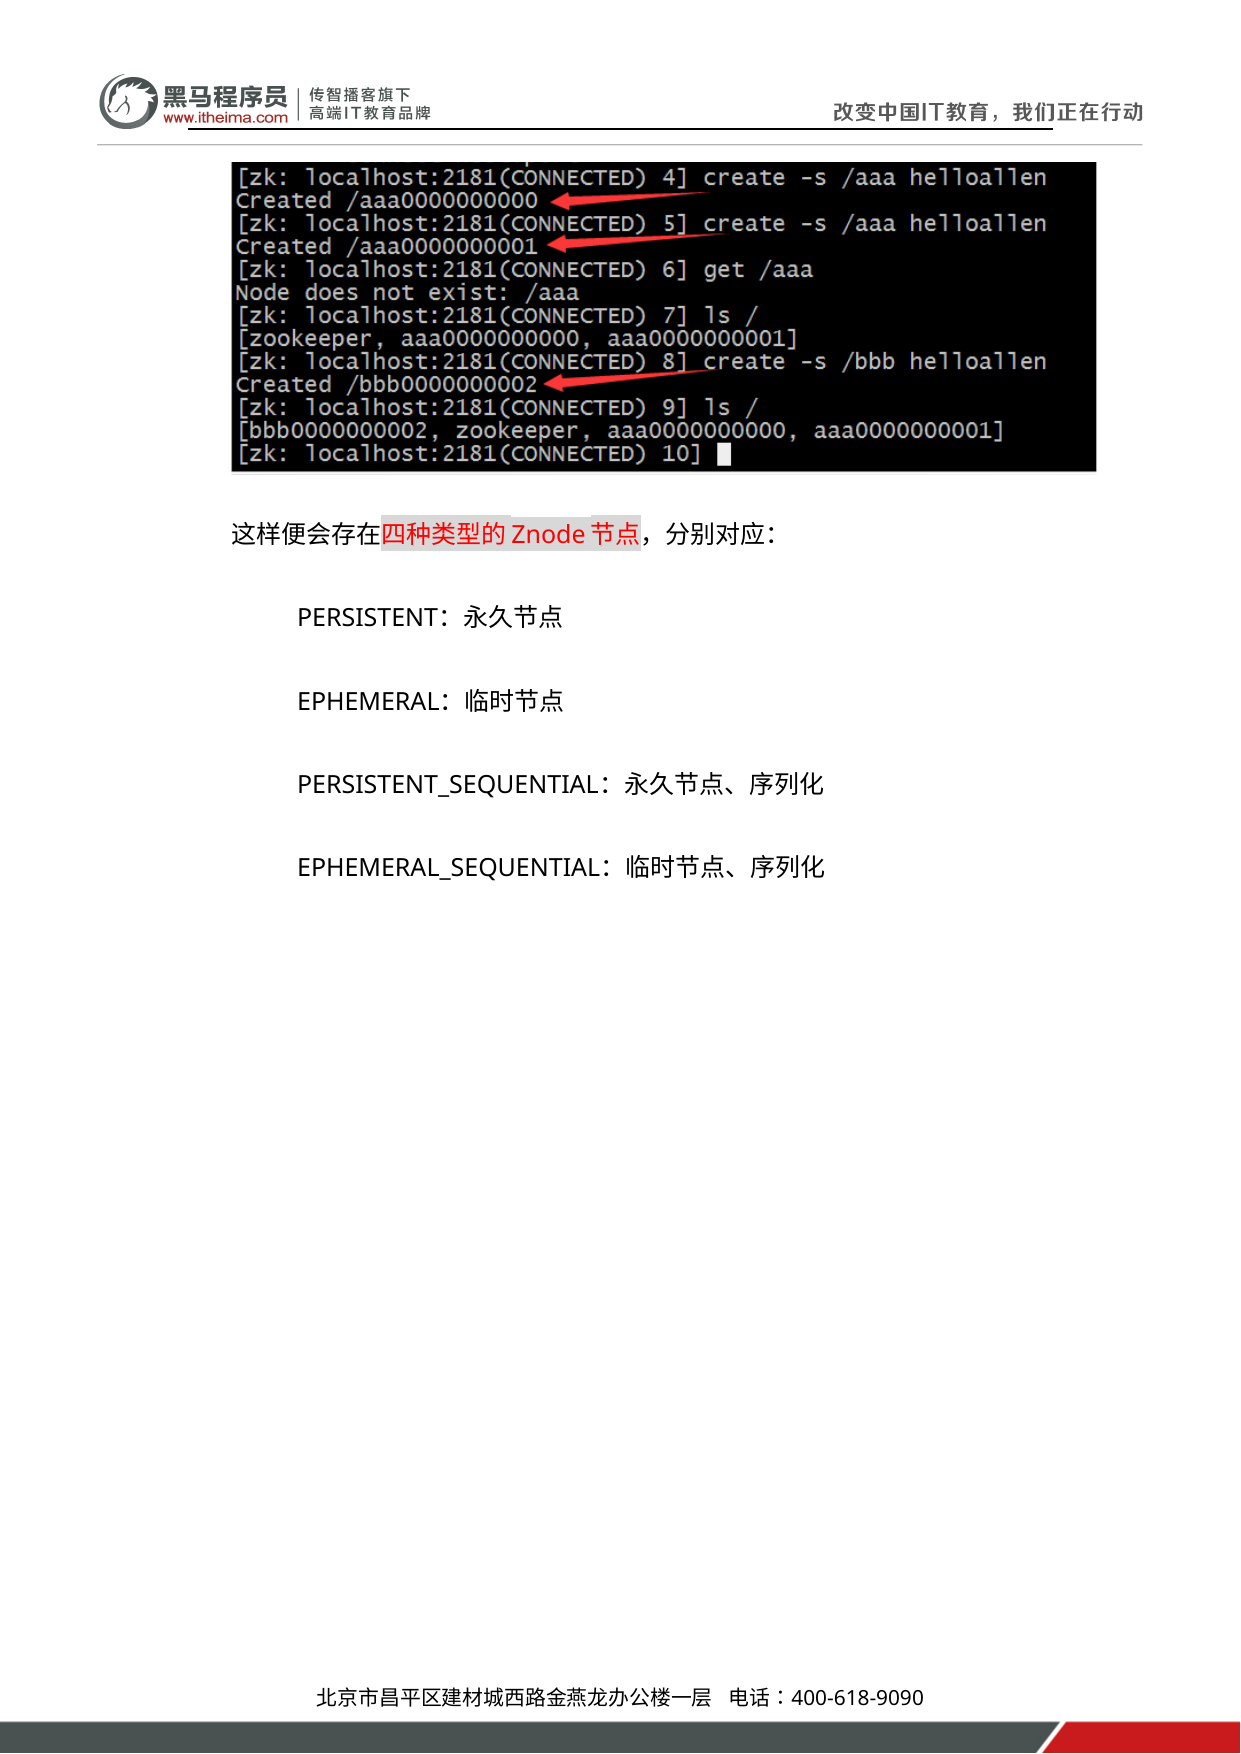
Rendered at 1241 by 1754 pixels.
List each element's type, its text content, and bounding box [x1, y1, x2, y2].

text PERSISTENT：永久节点 [253, 583, 1053, 648]
picture [0, 1662, 1241, 1753]
text PERSISTENT_SEQUENTIAL：永久节点、序列化 [253, 750, 1053, 815]
text EPHEMERAL：临时节点 [253, 667, 1053, 732]
picture [0, 3, 1241, 153]
picture [231, 162, 1097, 475]
text EPHEMERAL_SEQUENTIAL：临时节点、序列化 [253, 833, 1053, 898]
text 这样便会存在四种类型的Znode节点，分别对应： [187, 500, 1053, 565]
